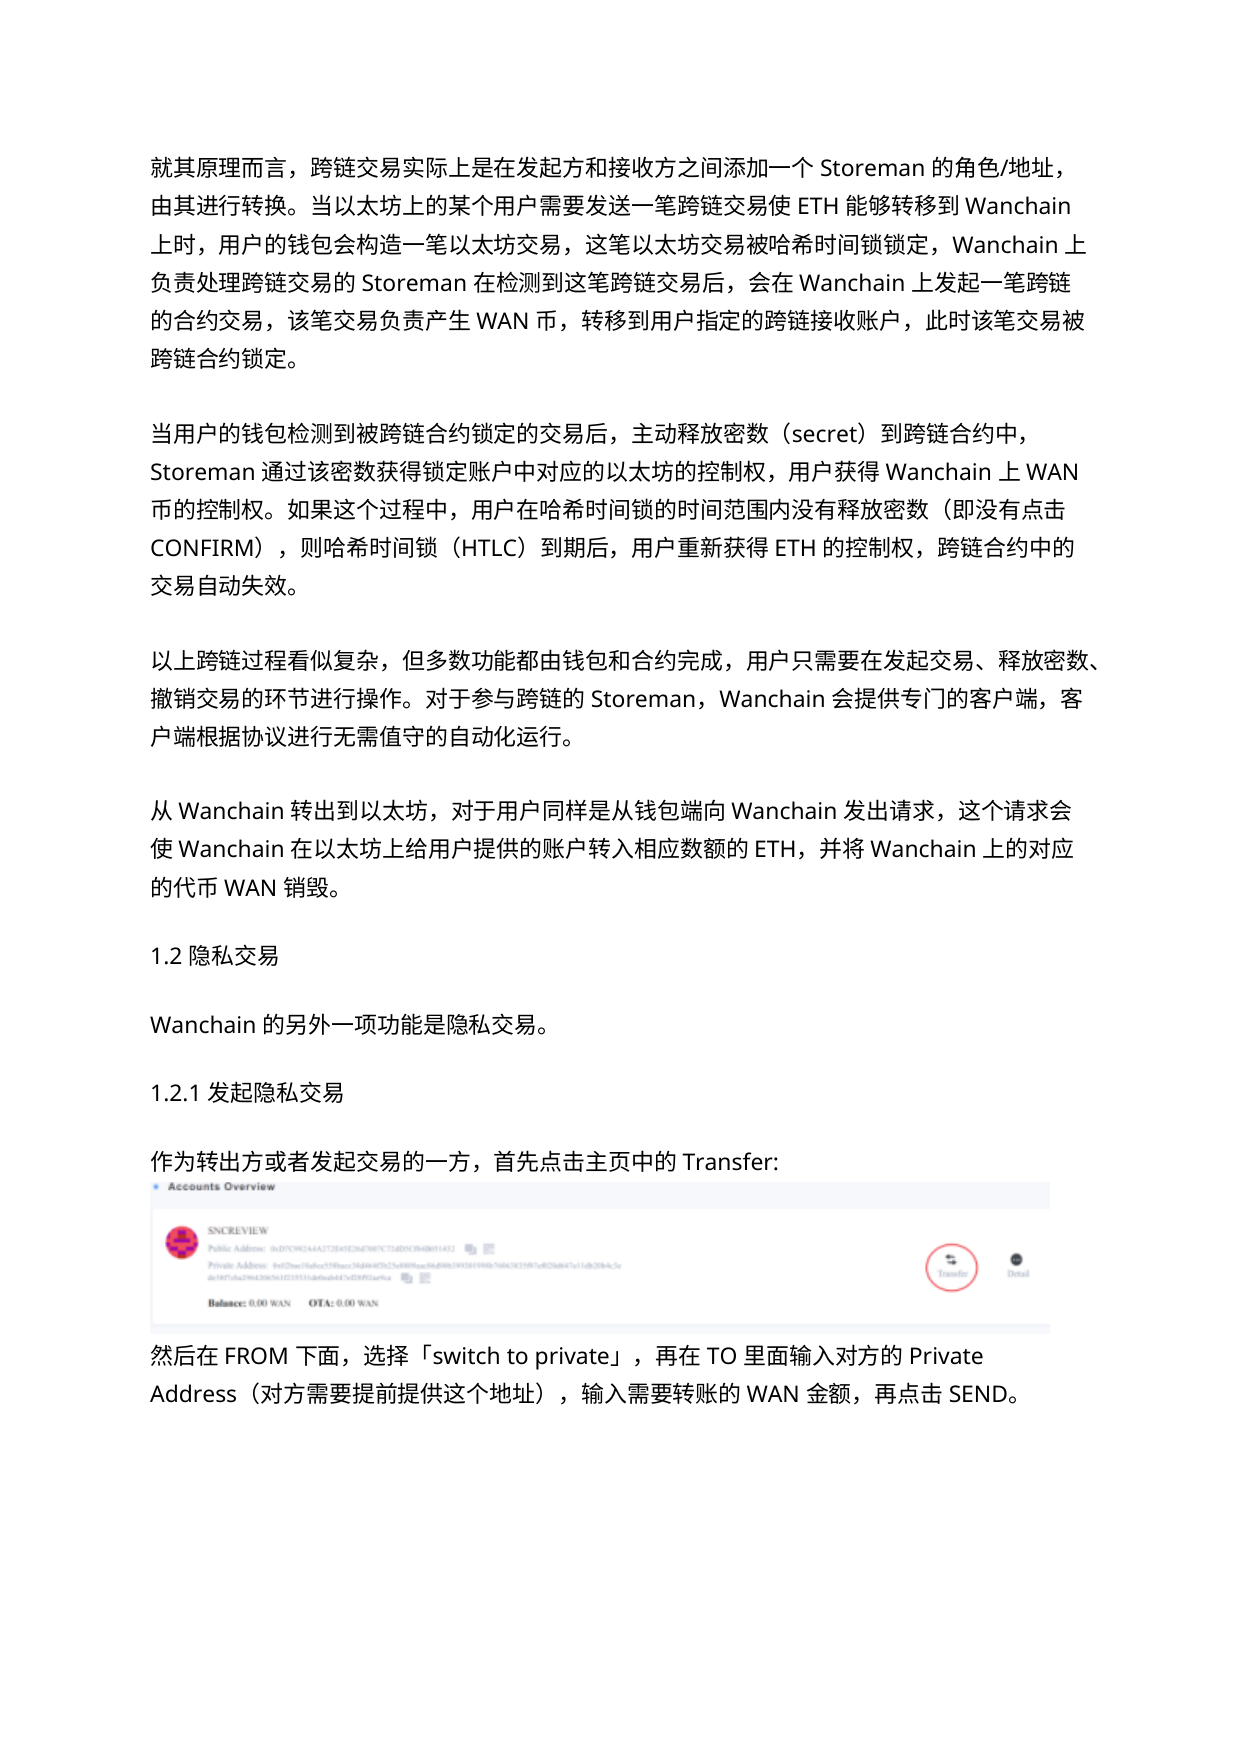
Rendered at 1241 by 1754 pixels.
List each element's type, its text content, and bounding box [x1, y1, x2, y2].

text 1.2 隐私交易 [150, 938, 1090, 971]
text 作为转出方或者发起交易的一方，首先点击主页中的 Transfer: [150, 1144, 1090, 1177]
picture [150, 1182, 1050, 1334]
text 就其原理而言，跨链交易实际上是在发起方和接收方之间添加一个 Storeman 的角色/地址，由其进行转换。当以太坊上的某个用户需要发送一笔跨链交易使 ETH 能够转移到 Wanchain 上时，用户的钱包会构造一笔以太坊交易，这笔以太坊交易被哈希时间锁锁定，Wanchain 上负责处理跨链交易的 Storeman 在检测到这笔跨链交易后，会在 Wanchain 上发起一笔跨链的合约交易，该笔交易负责产生 WAN 币，转移到用户指定的跨链接收账户，此时该笔交易被跨链合约锁定。 [150, 150, 1090, 374]
text 然后在 FROM 下面，选择「switch to private」，再在 TO 里面输入对方的 Private Address（对方需要提前提供这个地址），输入需要转账的 WAN 金额，再点击 SEND。 [150, 1337, 1090, 1409]
text Wanchain 的另外一项功能是隐私交易。 [150, 1007, 1090, 1040]
text 以上跨链过程看似复杂，但多数功能都由钱包和合约完成，用户只需要在发起交易、释放密数、撤销交易的环节进行操作。对于参与跨链的 Storeman，Wanchain 会提供专门的客户端，客户端根据协议进行无需值守的自动化运行。 [150, 606, 1090, 752]
text 从 Wanchain 转出到以太坊，对于用户同样是从钱包端向 Wanchain 发出请求，这个请求会使 Wanchain 在以太坊上给用户提供的账户转入相应数额的 ETH，并将 Wanchain 上的对应的代币 WAN 销毁。 [150, 757, 1090, 903]
text 当用户的钱包检测到被跨链合约锁定的交易后，主动释放密数（secret）到跨链合约中，Storeman 通过该密数获得锁定账户中对应的以太坊的控制权，用户获得 Wanchain 上 WAN 币的控制权。如果这个过程中，用户在哈希时间锁的时间范围内没有释放密数（即没有点击 CONFIRM），则哈希时间锁（HTLC）到期后，用户重新获得 ETH 的控制权，跨链合约中的交易自动失效。 [150, 379, 1090, 601]
text 1.2.1 发起隐私交易 [150, 1075, 1090, 1108]
